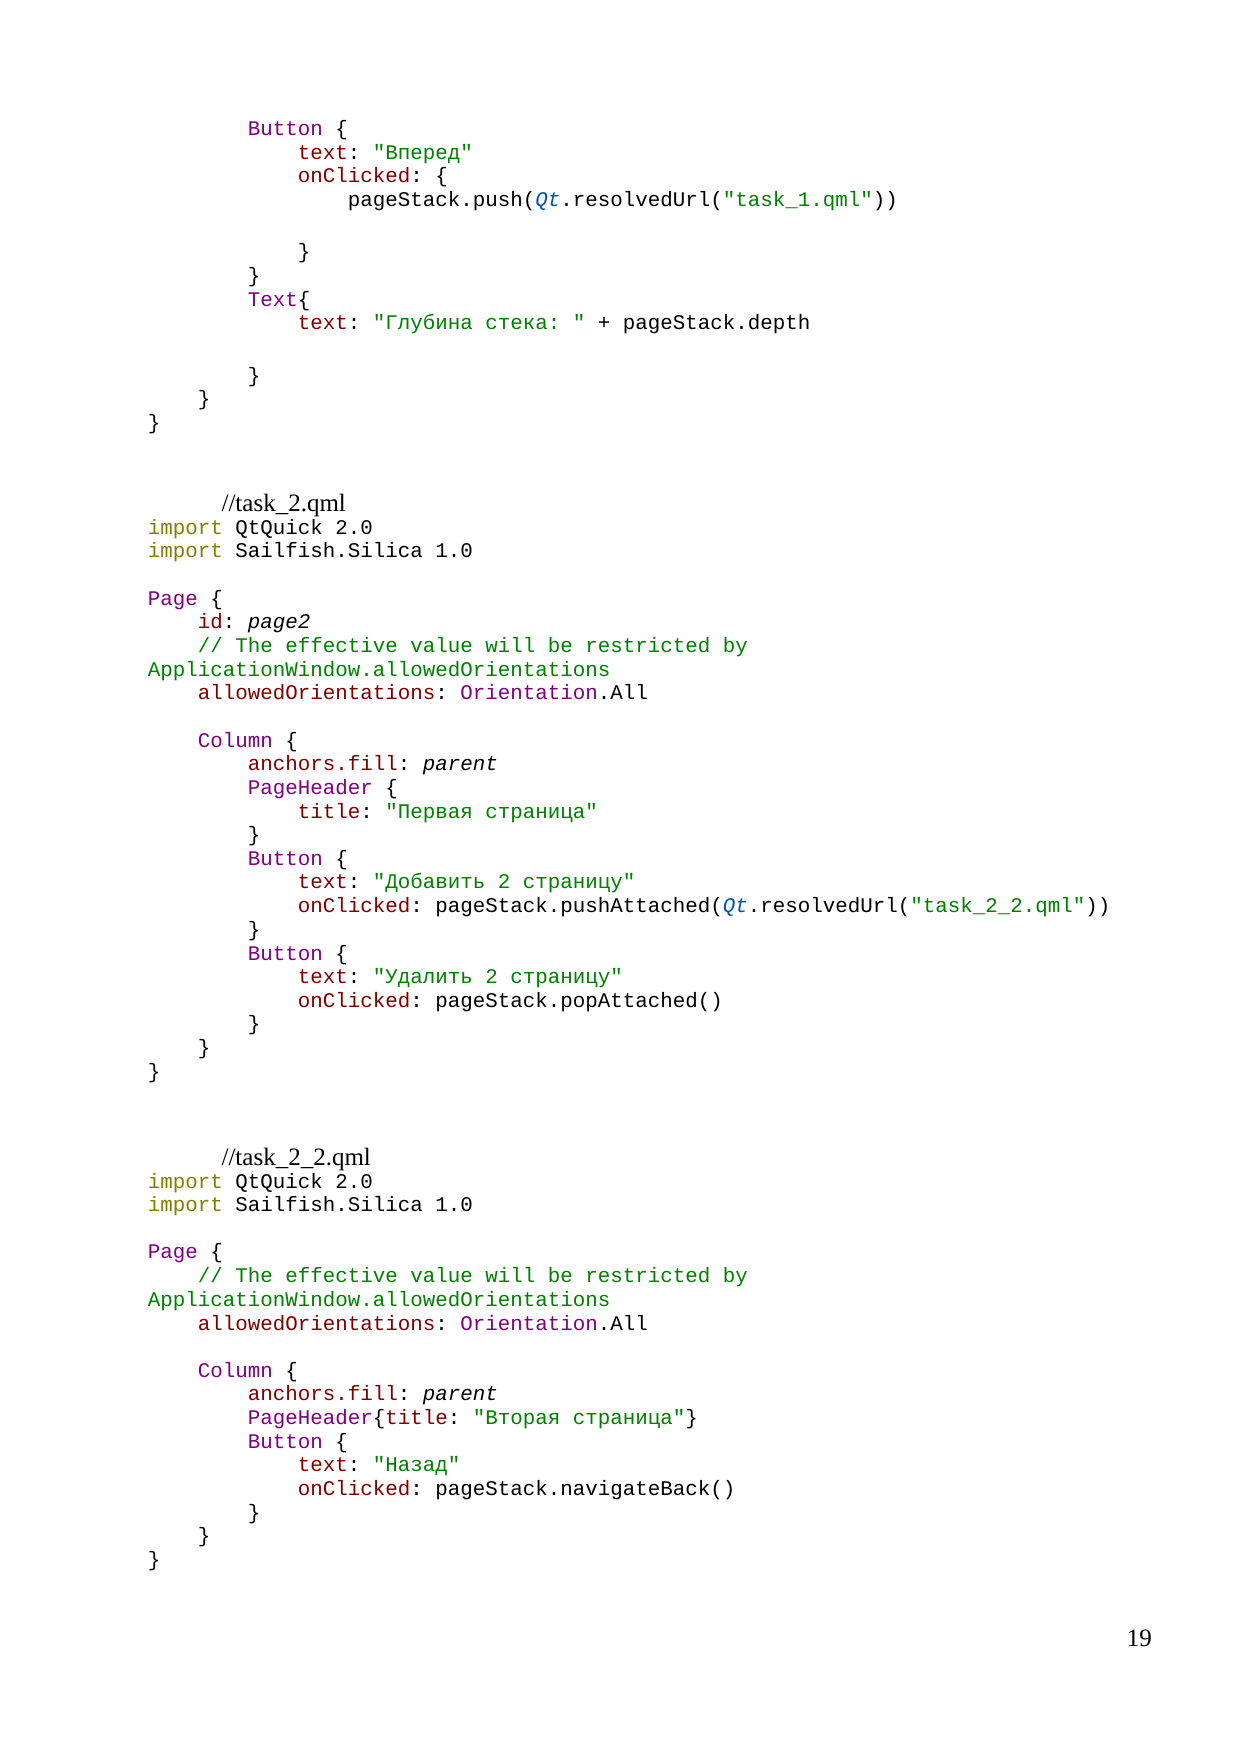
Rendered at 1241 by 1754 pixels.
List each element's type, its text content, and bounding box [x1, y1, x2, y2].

text Column { [148, 730, 1152, 753]
text onClicked: pageStack.popAttached() [148, 990, 1152, 1013]
text onClicked: pageStack.pushAttached(Qt.resolvedUrl("task_2_2.qml")) [148, 895, 1152, 919]
text id: page2 [148, 611, 1152, 635]
text // The effective value will be restricted by ApplicationWindow.allowedOrientations [148, 1265, 1152, 1312]
text PageHeader{title: "Вторая страница"} [148, 1407, 1152, 1431]
text } [148, 388, 1152, 412]
text Column { [148, 1360, 1152, 1383]
text } [148, 265, 1152, 289]
text import Sailfish.Silica 1.0 [148, 541, 1152, 564]
text Page { [148, 1242, 1152, 1265]
text pageStack.push(Qt.resolvedUrl("task_1.qml")) [148, 189, 1152, 213]
text // The effective value will be restricted by ApplicationWindow.allowedOrientations [148, 635, 1152, 682]
text } [148, 919, 1152, 942]
text import QtQuick 2.0 [148, 1171, 1152, 1194]
text text: "Назад" [148, 1454, 1152, 1478]
text text: "Удалить 2 страницу" [148, 966, 1152, 990]
text Button { [148, 848, 1152, 872]
text Button { [148, 942, 1152, 966]
text } [148, 1502, 1152, 1525]
text } [148, 1061, 1152, 1084]
text } [148, 1013, 1152, 1037]
text Text{ [148, 289, 1152, 312]
text import Sailfish.Silica 1.0 [148, 1194, 1152, 1218]
text } [148, 365, 1152, 388]
text //task_2_2.qml [148, 1142, 1152, 1171]
text text: "Вперед" [148, 142, 1152, 165]
text Button { [148, 1431, 1152, 1454]
text } [148, 241, 1152, 265]
text text: "Глубина стека: " + pageStack.depth [148, 312, 1152, 336]
text PageHeader { [148, 777, 1152, 801]
text title: "Первая страница" [148, 801, 1152, 824]
text } [148, 412, 1152, 436]
text import QtQuick 2.0 [148, 517, 1152, 541]
text } [148, 1037, 1152, 1061]
text } [148, 1549, 1152, 1573]
text allowedOrientations: Orientation.All [148, 682, 1152, 706]
text } [148, 824, 1152, 848]
text Page { [148, 588, 1152, 611]
text allowedOrientations: Orientation.All [148, 1312, 1152, 1336]
text onClicked: { [148, 165, 1152, 189]
text anchors.fill: parent [148, 1383, 1152, 1407]
text anchors.fill: parent [148, 753, 1152, 777]
text onClicked: pageStack.navigateBack() [148, 1478, 1152, 1502]
text } [148, 1525, 1152, 1549]
text Button { [148, 118, 1152, 142]
text //task_2.qml [148, 488, 1152, 517]
text text: "Добавить 2 страницу" [148, 872, 1152, 895]
